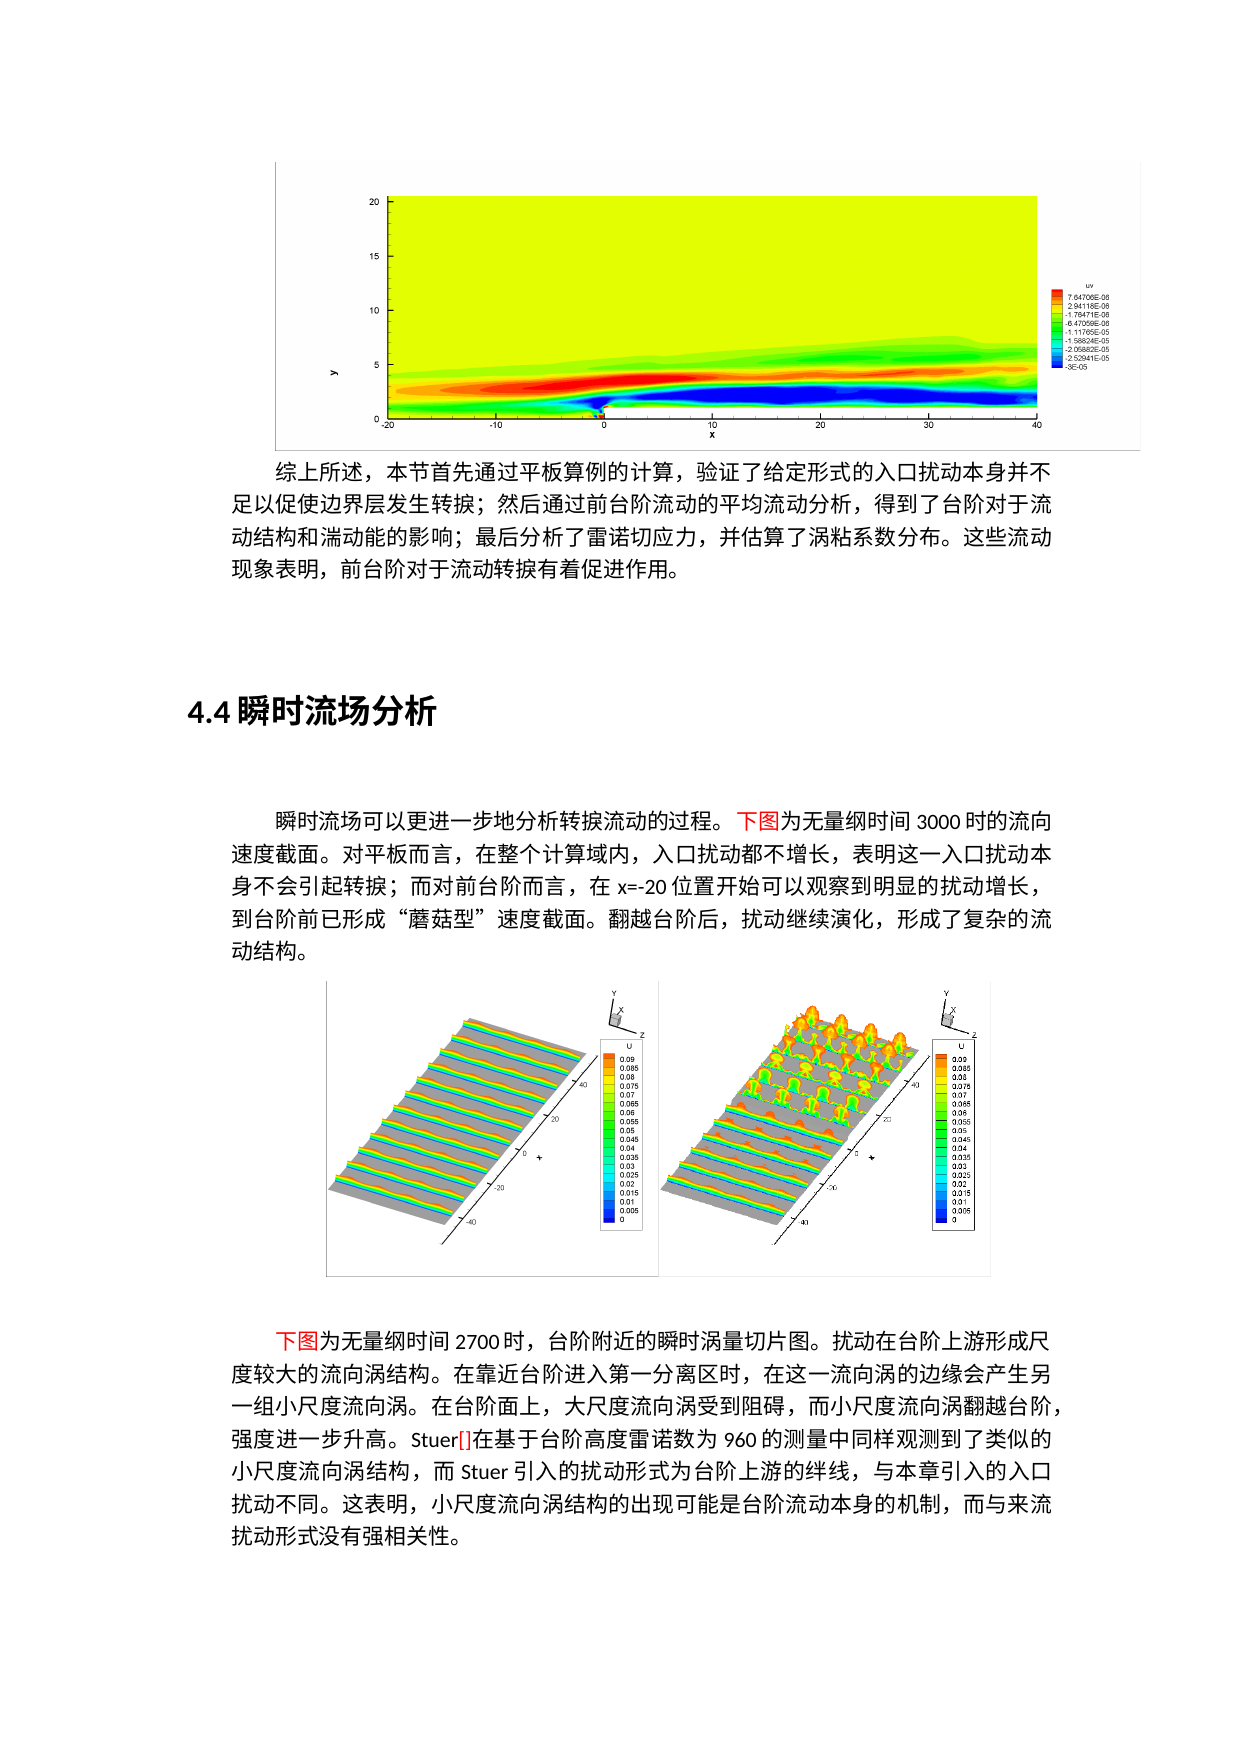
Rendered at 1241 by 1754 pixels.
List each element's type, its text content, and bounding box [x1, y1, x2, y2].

picture [275, 162, 1141, 451]
subtitle 4.4 瞬时流场分析 [187, 677, 1053, 742]
text 下图为无量纲时间2700时，台阶附近的瞬时涡量切片图。扰动在台阶上游形成尺度较大的流向涡结构。在靠近台阶进入第一分离区时，在这一流向涡的边缘会产生另一组小尺度流向涡。在台阶面上，大尺度流向涡受到阻碍，而小尺度流向涡翻越台阶，强度进一步升高。Stuer[]在基于台阶高度雷诺数为960的测量中同样观测到了类似的小尺度流向涡结构，而Stuer引入的扰动形式为台阶上游的绊线，与本章引入的入口扰动不同。这表明，小尺度流向涡结构的出现可能是台阶流动本身的机制，而与来流扰动形式没有强相关性。 [231, 1324, 1053, 1551]
text 综上所述，本节首先通过平板算例的计算，验证了给定形式的入口扰动本身并不足以促使边界层发生转捩；然后通过前台阶流动的平均流动分析，得到了台阶对于流动结构和湍动能的影响；最后分析了雷诺切应力，并估算了涡粘系数分布。这些流动现象表明，前台阶对于流动转捩有着促进作用。 [231, 454, 1053, 584]
text 瞬时流场可以更进一步地分析转捩流动的过程。下图为无量纲时间3000时的流向速度截面。对平板而言，在整个计算域内，入口扰动都不增长，表明这一入口扰动本身不会引起转捩；而对前台阶而言，在x=-20位置开始可以观察到明显的扰动增长，到台阶前已形成“蘑菇型”速度截面。翻越台阶后，扰动继续演化，形成了复杂的流动结构。 [231, 804, 1053, 966]
picture [326, 981, 991, 1277]
